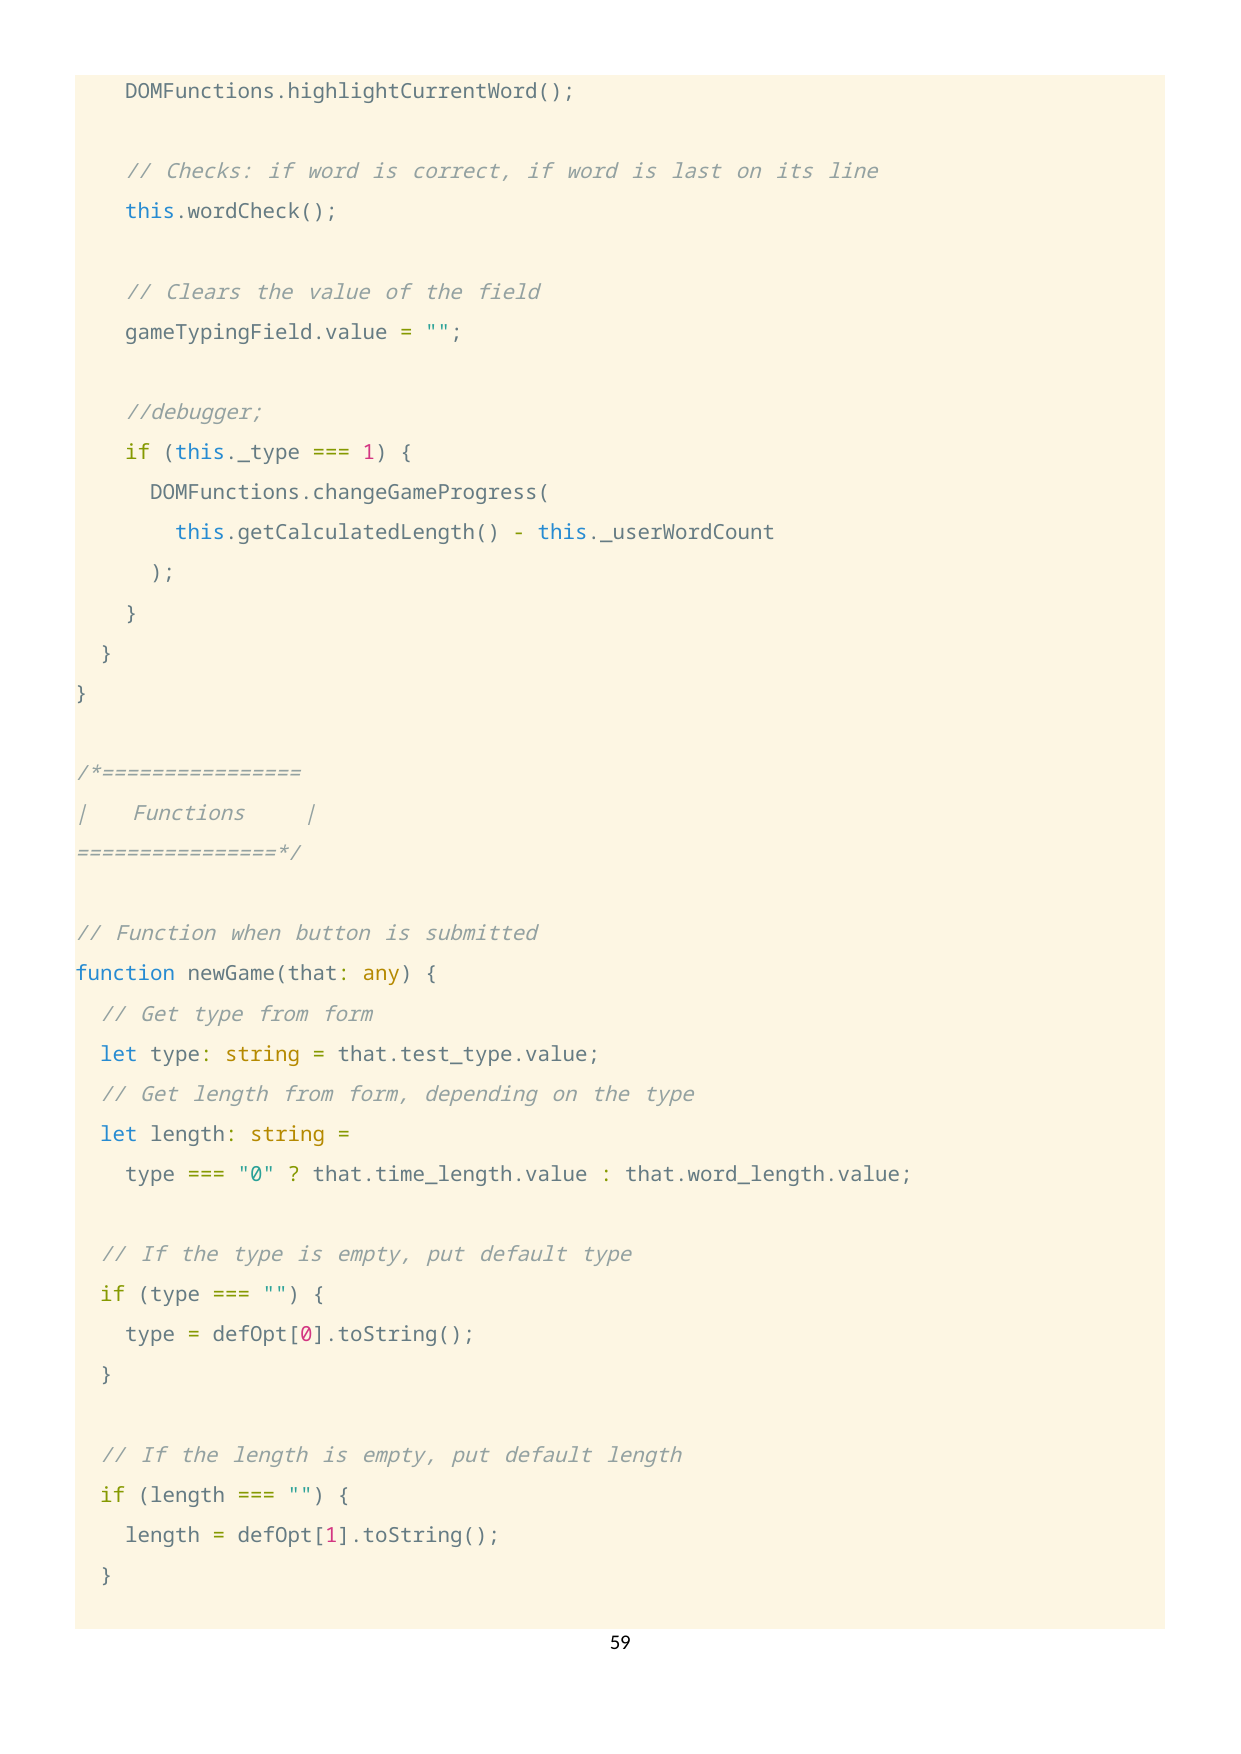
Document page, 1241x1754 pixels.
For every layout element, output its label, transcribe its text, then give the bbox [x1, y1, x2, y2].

text // Function when button is submitted [75, 917, 1165, 947]
text //debugger; [75, 396, 1165, 426]
text | Functions | [75, 797, 1165, 827]
text } [75, 1358, 1165, 1388]
text type === "0" ? that.time_length.value : that.word_length.value; [75, 1158, 1165, 1187]
text // Get type from form [75, 997, 1165, 1027]
text // Clears the value of the field [75, 276, 1165, 305]
text DOMFunctions.highlightCurrentWord(); [75, 75, 1165, 105]
text type = defOpt[0].toString(); [75, 1318, 1165, 1348]
text if (this._type === 1) { [75, 436, 1165, 466]
text /*================ [75, 757, 1165, 786]
text this.wordCheck(); [75, 195, 1165, 225]
text // Get length from form, depending on the type [75, 1078, 1165, 1107]
text // If the length is empty, put default length [75, 1438, 1165, 1468]
text gameTypingField.value = ""; [75, 316, 1165, 345]
text DOMFunctions.changeGameProgress( [75, 476, 1165, 506]
text if (type === "") { [75, 1278, 1165, 1308]
text // If the type is empty, put default type [75, 1238, 1165, 1268]
text function newGame(that: any) { [75, 957, 1165, 987]
text ================*/ [75, 837, 1165, 867]
text } [75, 636, 1165, 666]
text this.getCalculatedLength() - this._userWordCount [75, 516, 1165, 546]
text let length: string = [75, 1118, 1165, 1147]
text // Checks: if word is correct, if word is last on its line [75, 155, 1165, 185]
text let type: string = that.test_type.value; [75, 1037, 1165, 1067]
text } [75, 1559, 1165, 1588]
text } [75, 596, 1165, 626]
text ); [75, 556, 1165, 586]
text } [75, 677, 1165, 706]
text length = defOpt[1].toString(); [75, 1519, 1165, 1548]
text if (length === "") { [75, 1479, 1165, 1508]
